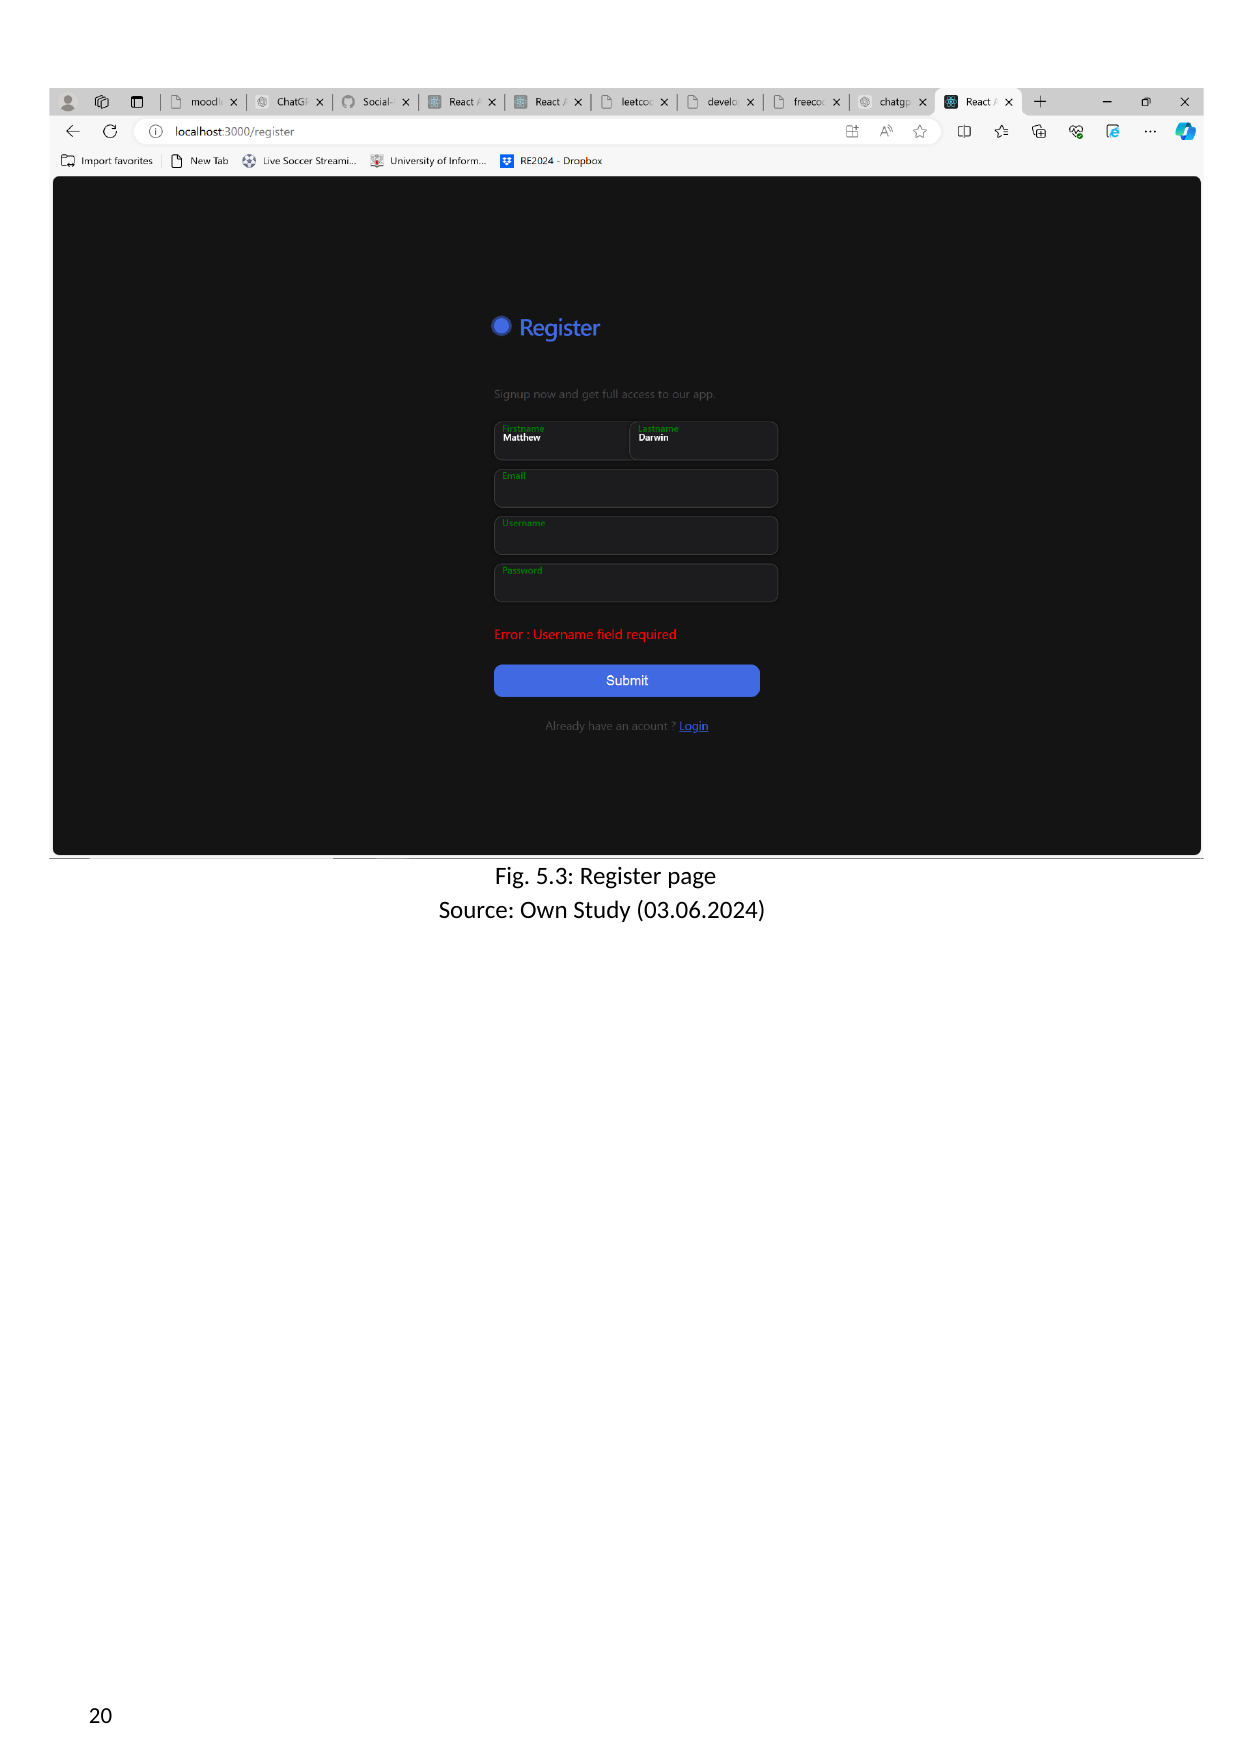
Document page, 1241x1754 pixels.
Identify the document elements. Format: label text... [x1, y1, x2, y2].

text Fig. 5.3: Register page [78, 860, 1133, 891]
picture [49, 88, 1204, 859]
text Source: Own Study (03.06.2024) [78, 894, 1126, 924]
